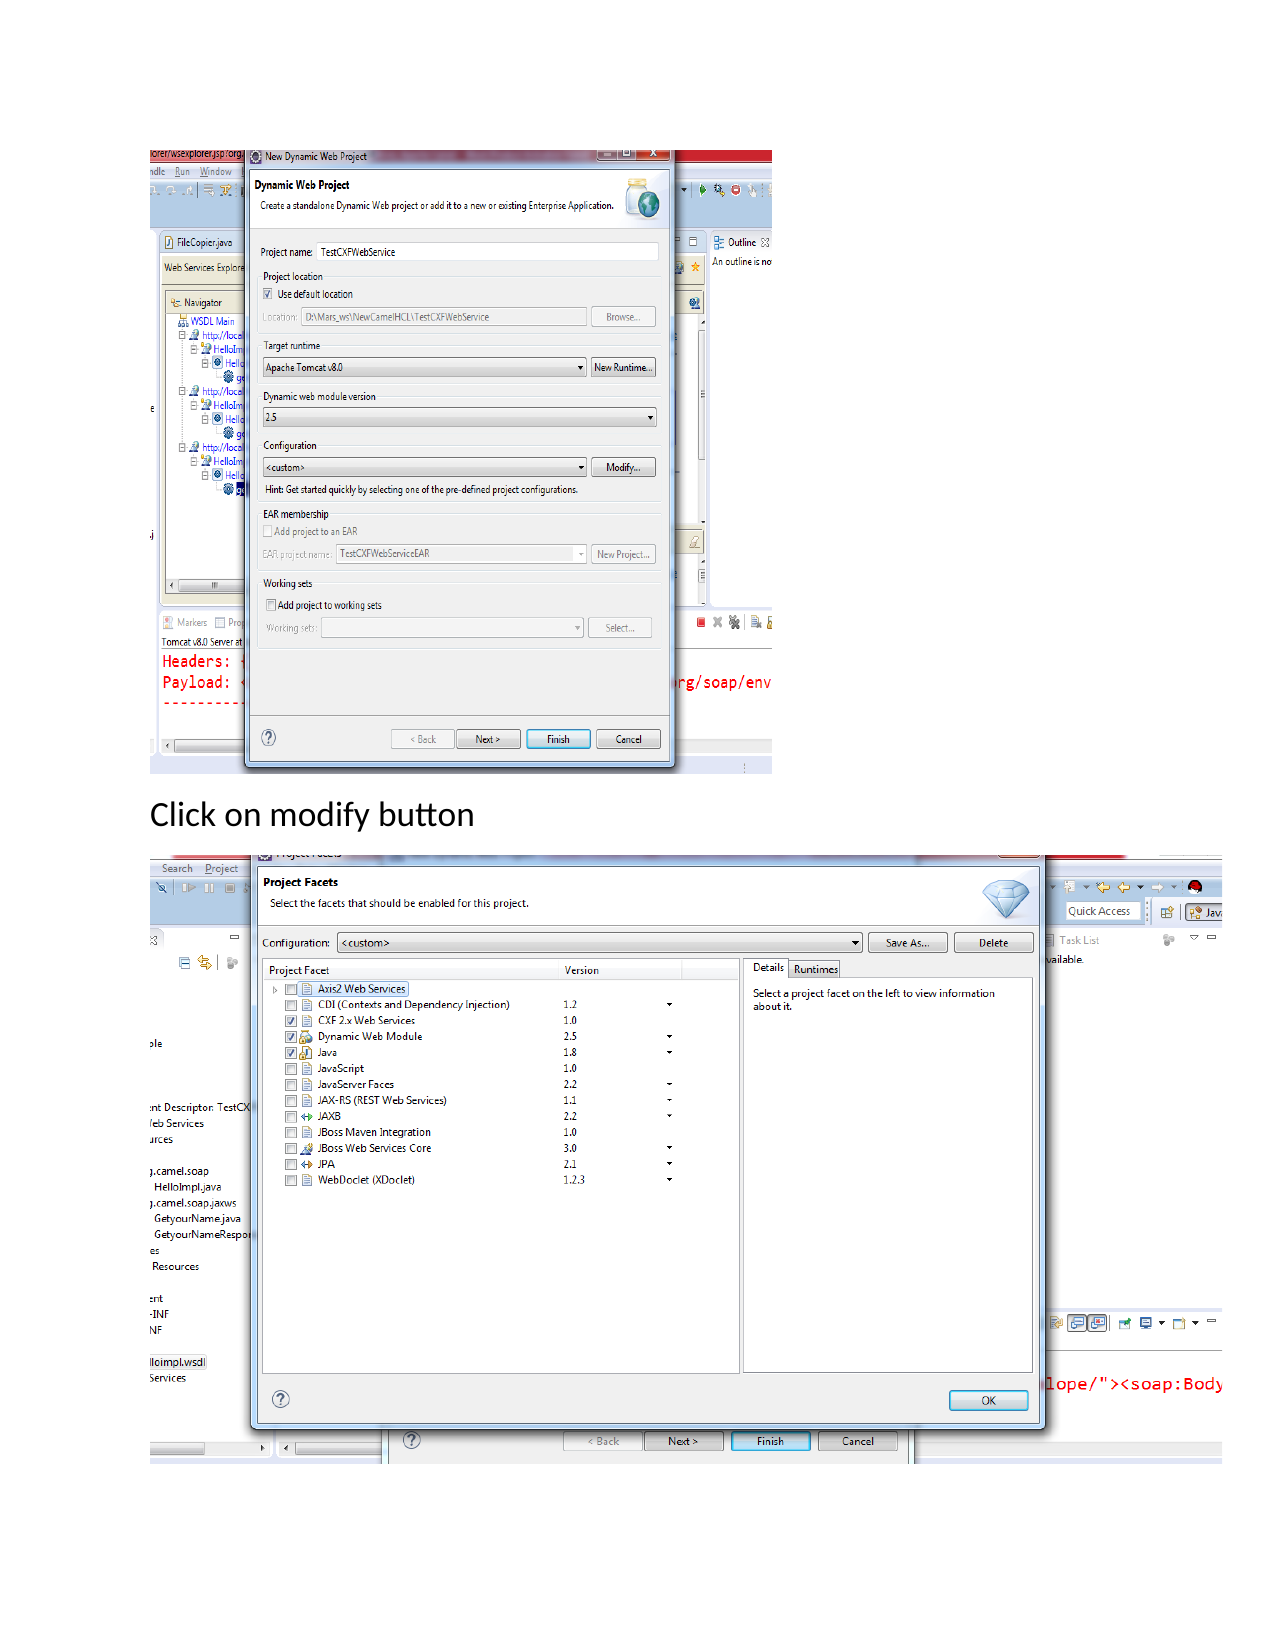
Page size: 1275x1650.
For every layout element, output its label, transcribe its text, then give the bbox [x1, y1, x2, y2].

picture [150, 855, 1223, 1464]
picture [150, 150, 772, 774]
text Click on modify button [150, 792, 1125, 836]
